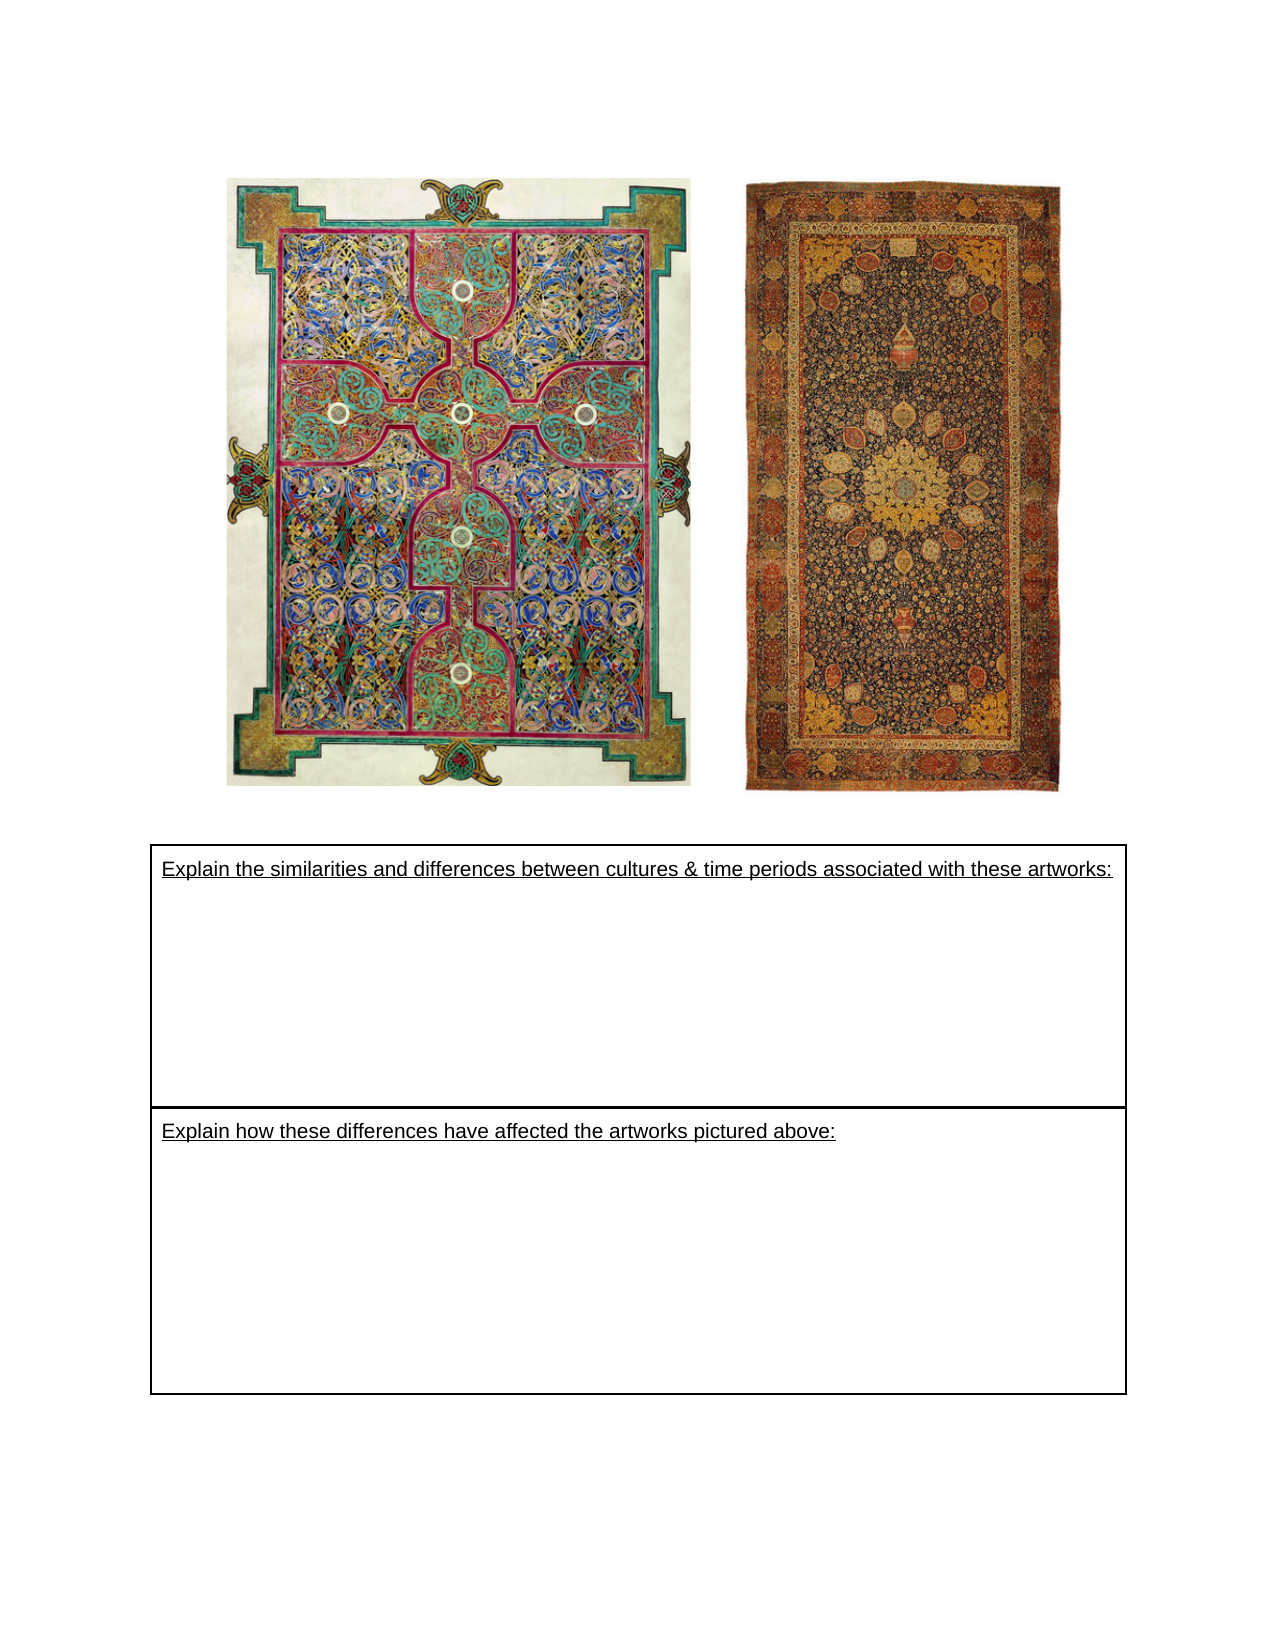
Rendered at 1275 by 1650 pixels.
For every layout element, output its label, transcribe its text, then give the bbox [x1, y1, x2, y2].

picture [226, 178, 691, 786]
table_cell Explain how these differences have affected the artworks pictured above: [152, 1109, 1125, 1393]
picture [740, 178, 1069, 798]
table_header Explain the similarities and differences between cultures & time periods associated with these artworks: [152, 846, 1125, 1106]
